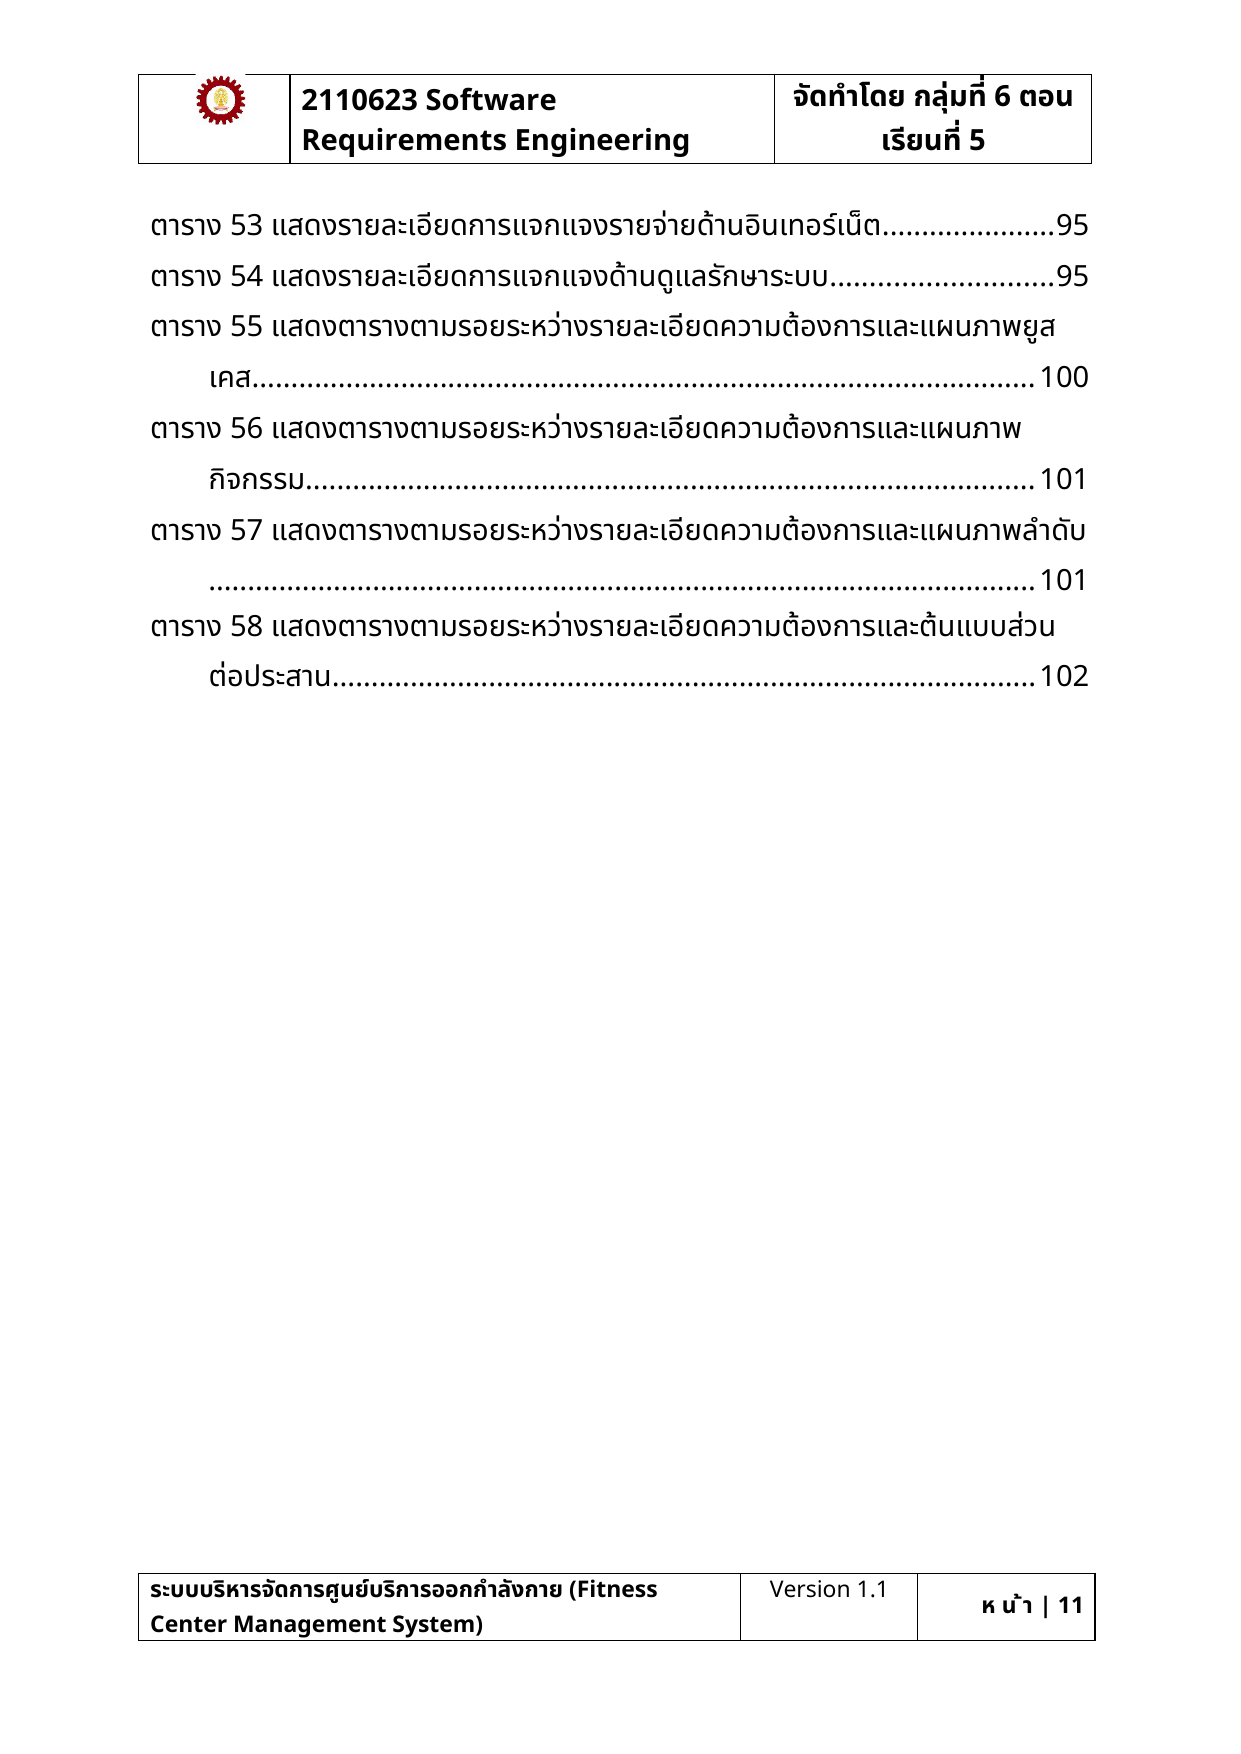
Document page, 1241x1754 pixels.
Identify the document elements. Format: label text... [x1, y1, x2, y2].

text ตาราง 58 แสดงตารางตามรอยระหว่างรายละเอียดความต้องการและต้นแบบส่วนต่อประสาน 102 [150, 605, 1090, 700]
text ตาราง 56 แสดงตารางตามรอยระหว่างรายละเอียดความต้องการและแผนภาพกิจกรรม 101 [150, 407, 1090, 502]
text ตาราง 53 แสดงรายละเอียดการแจกแจงรายจ่ายด้านอินเทอร์เน็ต 95 [150, 204, 1090, 248]
text ตาราง 57 แสดงตารางตามรอยระหว่างรายละเอียดความต้องการและแผนภาพลำดับ 101 [150, 509, 1090, 599]
text ตาราง 55 แสดงตารางตามรอยระหว่างรายละเอียดความต้องการและแผนภาพยูสเคส 100 [150, 306, 1090, 401]
picture [195, 74, 246, 125]
text ตาราง 54 แสดงรายละเอียดการแจกแจงด้านดูแลรักษาระบบ 95 [150, 255, 1090, 299]
